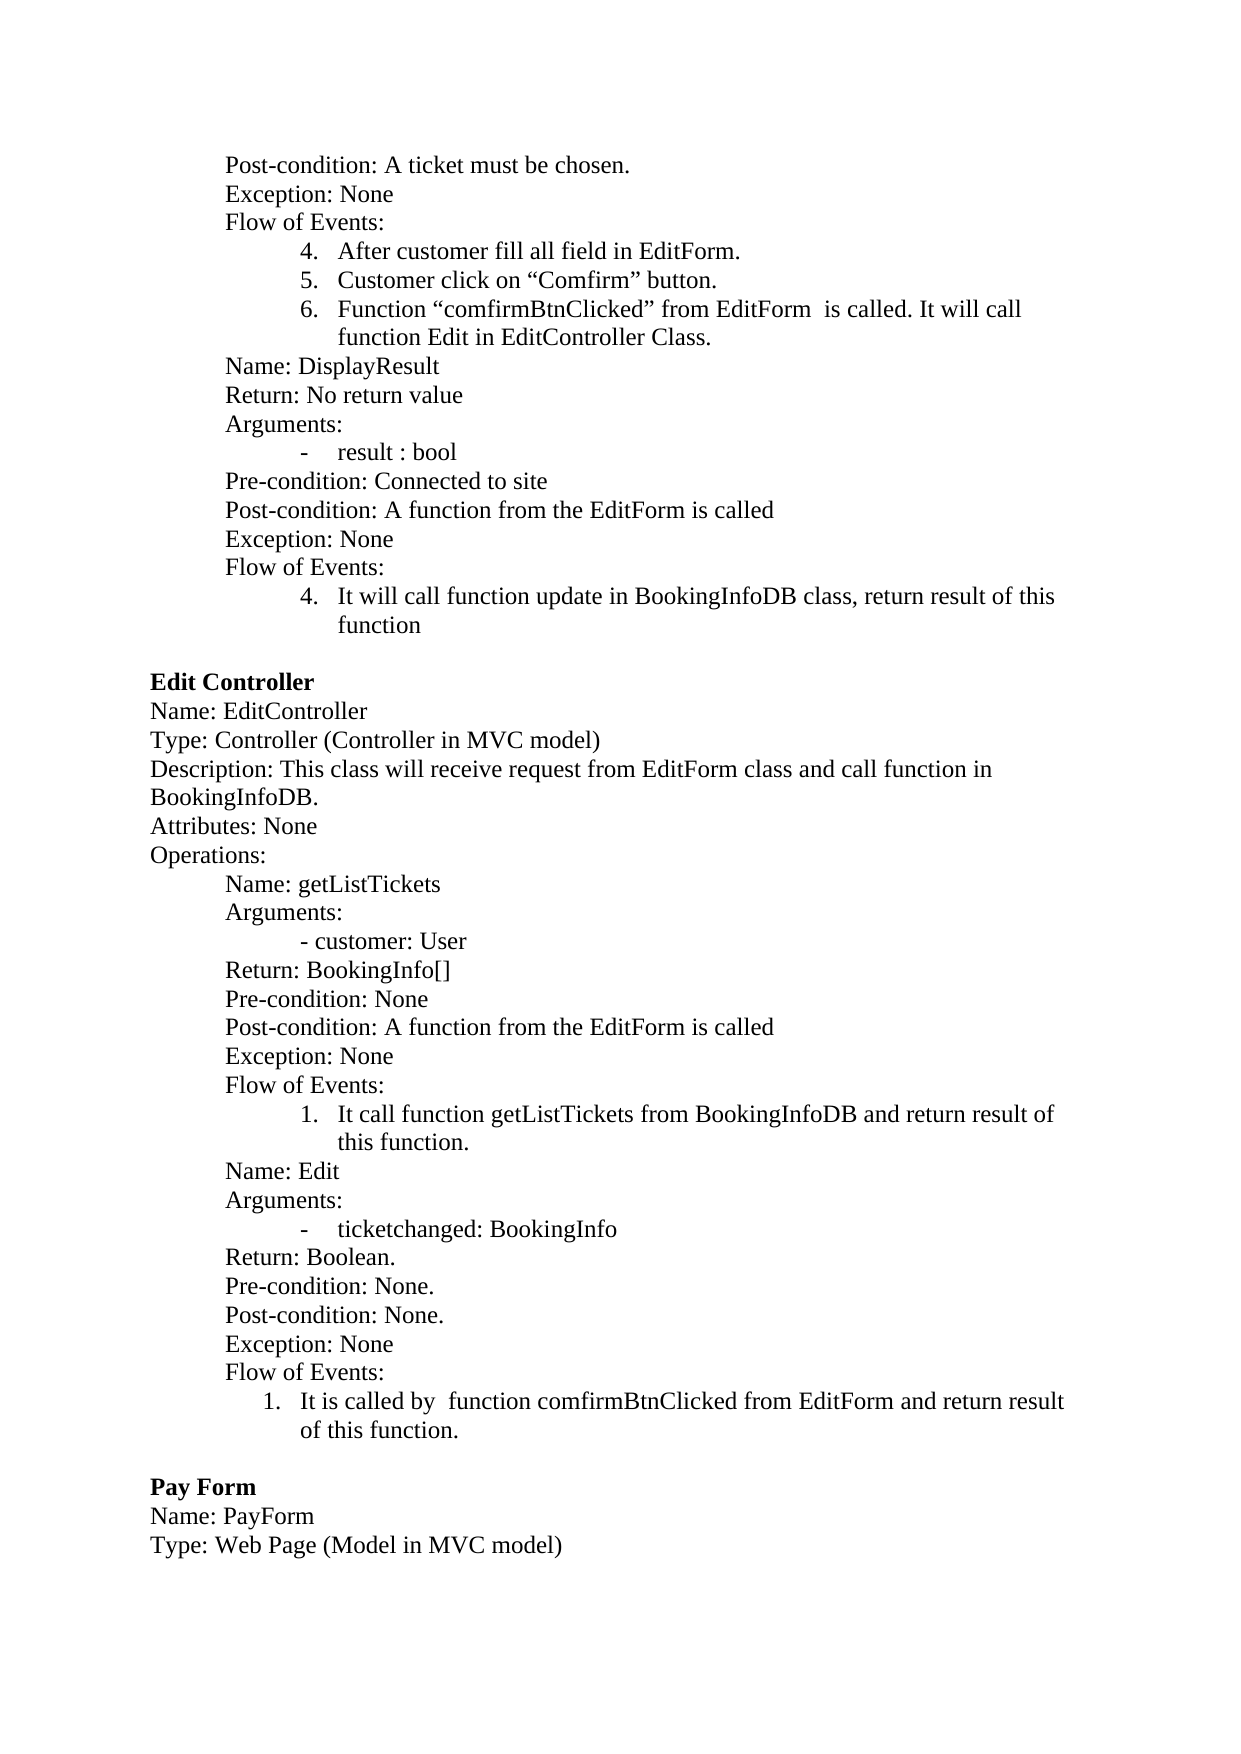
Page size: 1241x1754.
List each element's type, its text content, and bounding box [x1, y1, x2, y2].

text Type: Web Page (Model in MVC model) [150, 1530, 1090, 1559]
text Pre-condition: None. [225, 1271, 1090, 1300]
text Edit Controller [150, 667, 1090, 696]
text Exception: None [225, 524, 1090, 552]
text Name: EditController [150, 696, 1090, 725]
text Description: This class will receive request from EditForm class and call function in BookingInfoDB. [150, 754, 1090, 811]
text Post-condition: None. [225, 1300, 1090, 1329]
list It will call function update in BookingInfoDB class, return result of this function [300, 581, 1090, 639]
text Pre-condition: None [150, 984, 1090, 1012]
list It call function getListTickets from BookingInfoDB and return result of this function. [300, 1099, 1090, 1156]
text Arguments: [225, 1185, 1090, 1214]
text Operations: [150, 840, 1090, 869]
text Return: Boolean. [225, 1242, 1090, 1271]
text Pre-condition: Connected to site [225, 466, 1090, 495]
text Exception: None [225, 1329, 1090, 1357]
list ticketchanged: BookingInfo [300, 1214, 1090, 1242]
text Pay Form [150, 1472, 1090, 1501]
text Arguments: [150, 897, 1090, 926]
text Attributes: None [150, 811, 1090, 840]
list result : bool [300, 437, 1090, 466]
text Exception: None [150, 1041, 1090, 1070]
text Flow of Events: [225, 1357, 1090, 1386]
list After customer fill all field in EditForm. [300, 236, 1090, 265]
text Name: Edit [225, 1156, 1090, 1185]
text Flow of Events: [225, 207, 1090, 236]
text Return: No return value [225, 380, 1090, 409]
text Post-condition: A function from the EditForm is called [225, 495, 1090, 524]
text Name: getListTickets [150, 869, 1090, 897]
text Type: Controller (Controller in MVC model) [150, 725, 1090, 754]
text Exception: None [225, 179, 1090, 207]
list Customer click on “Comfirm” button. [300, 265, 1090, 294]
list It is called by function comfirmBtnClicked from EditForm and return result of this function. [262, 1386, 1090, 1444]
text Post-condition: A function from the EditForm is called [150, 1012, 1090, 1041]
text Name: DisplayResult [225, 351, 1090, 380]
list Function “comfirmBtnClicked” from EditForm is called. It will call function Edit in EditController Class. [300, 294, 1090, 351]
text Flow of Events: [225, 552, 1090, 581]
text Name: PayForm [150, 1501, 1090, 1530]
text Post-condition: A ticket must be chosen. [225, 150, 1090, 179]
text - customer: User [225, 926, 1090, 955]
text Arguments: [225, 409, 1090, 437]
text Return: BookingInfo[] [150, 955, 1090, 984]
text Flow of Events: [150, 1070, 1090, 1099]
